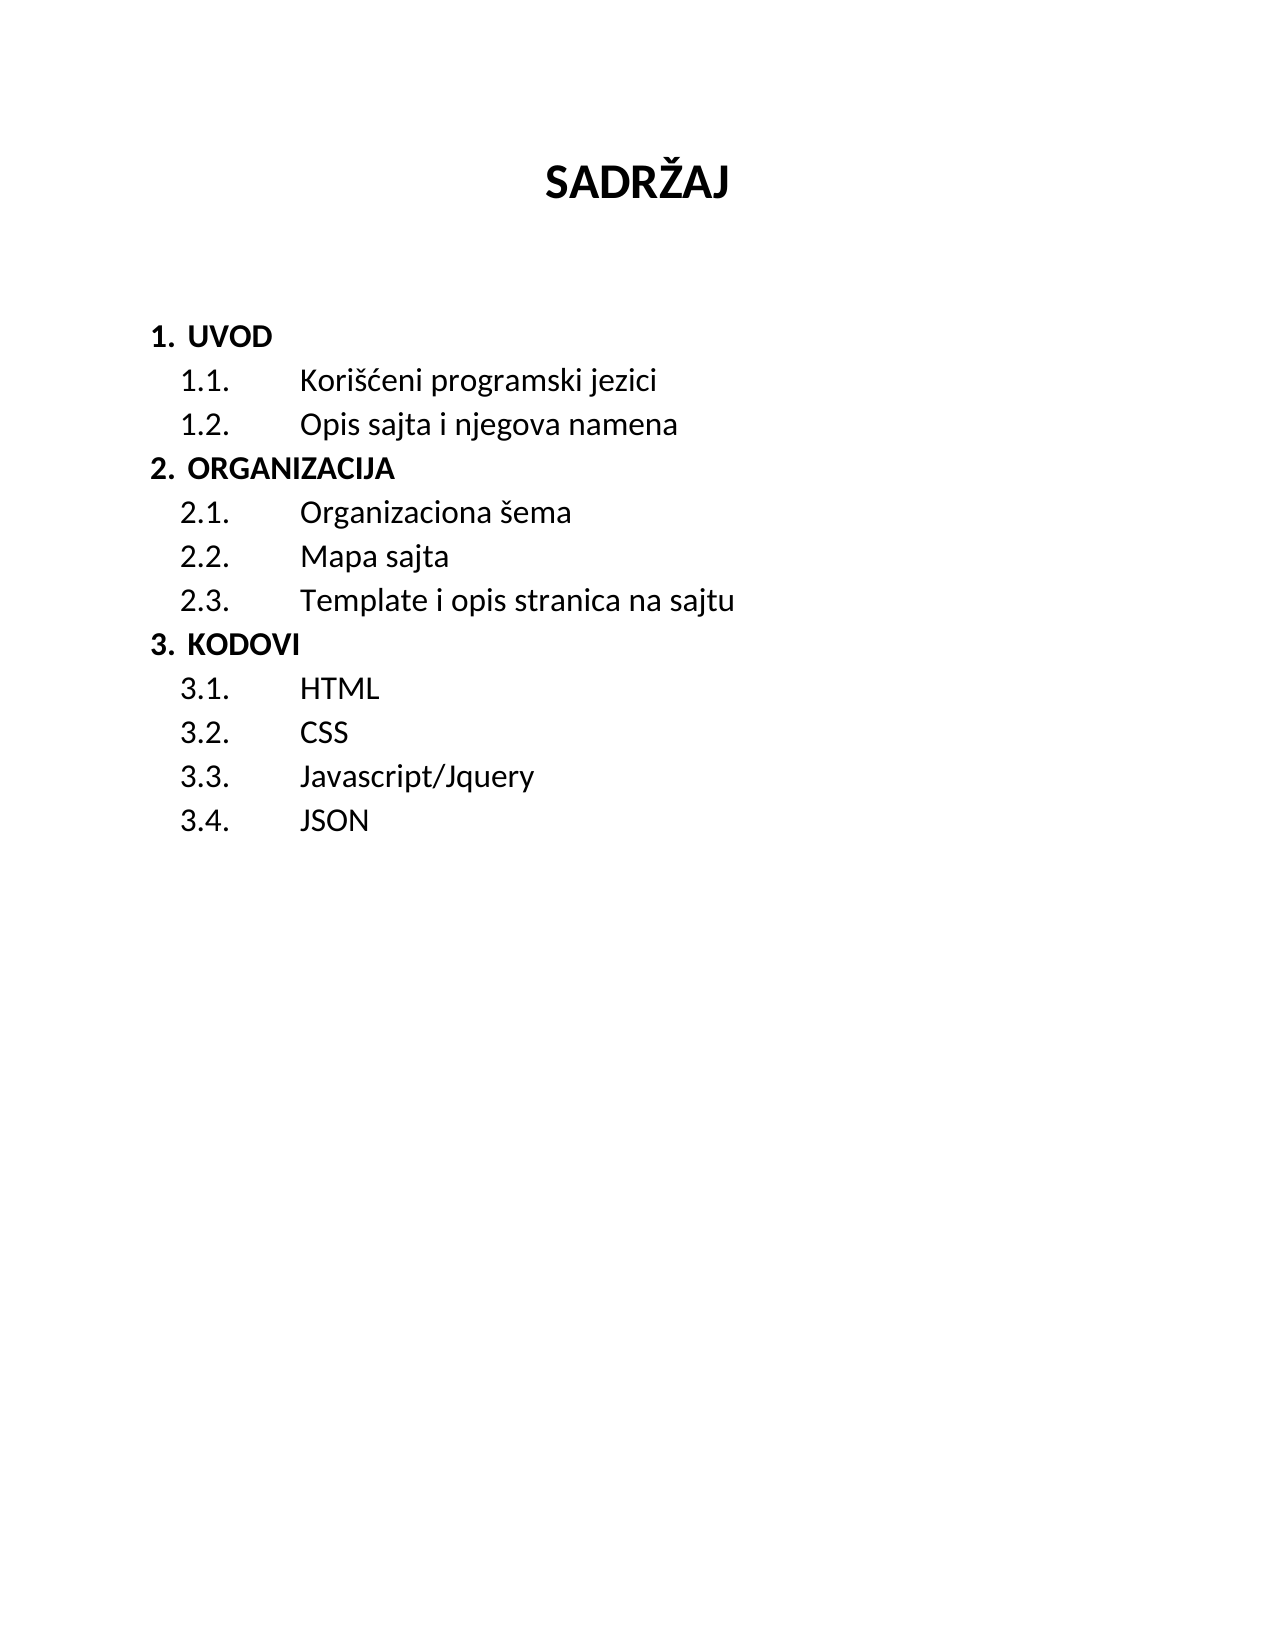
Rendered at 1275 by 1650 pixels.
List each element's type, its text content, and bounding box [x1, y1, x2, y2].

list CSS [179, 711, 1125, 751]
list Mapa sajta [179, 535, 1125, 576]
text SADRŽAJ [150, 150, 1125, 211]
list JSON [179, 798, 1125, 839]
list Javascript/Jquery [179, 754, 1125, 795]
list HTML [179, 667, 1125, 707]
list Korišćeni programski jezici [179, 359, 1125, 400]
list UVOD [150, 315, 1125, 356]
list ORGANIZACIJA [150, 447, 1125, 488]
list Organizaciona šema [179, 491, 1125, 532]
list Opis sajta i njegova namena [179, 403, 1125, 444]
list Template i opis stranica na sajtu [179, 579, 1125, 619]
list KODOVI [150, 623, 1125, 663]
